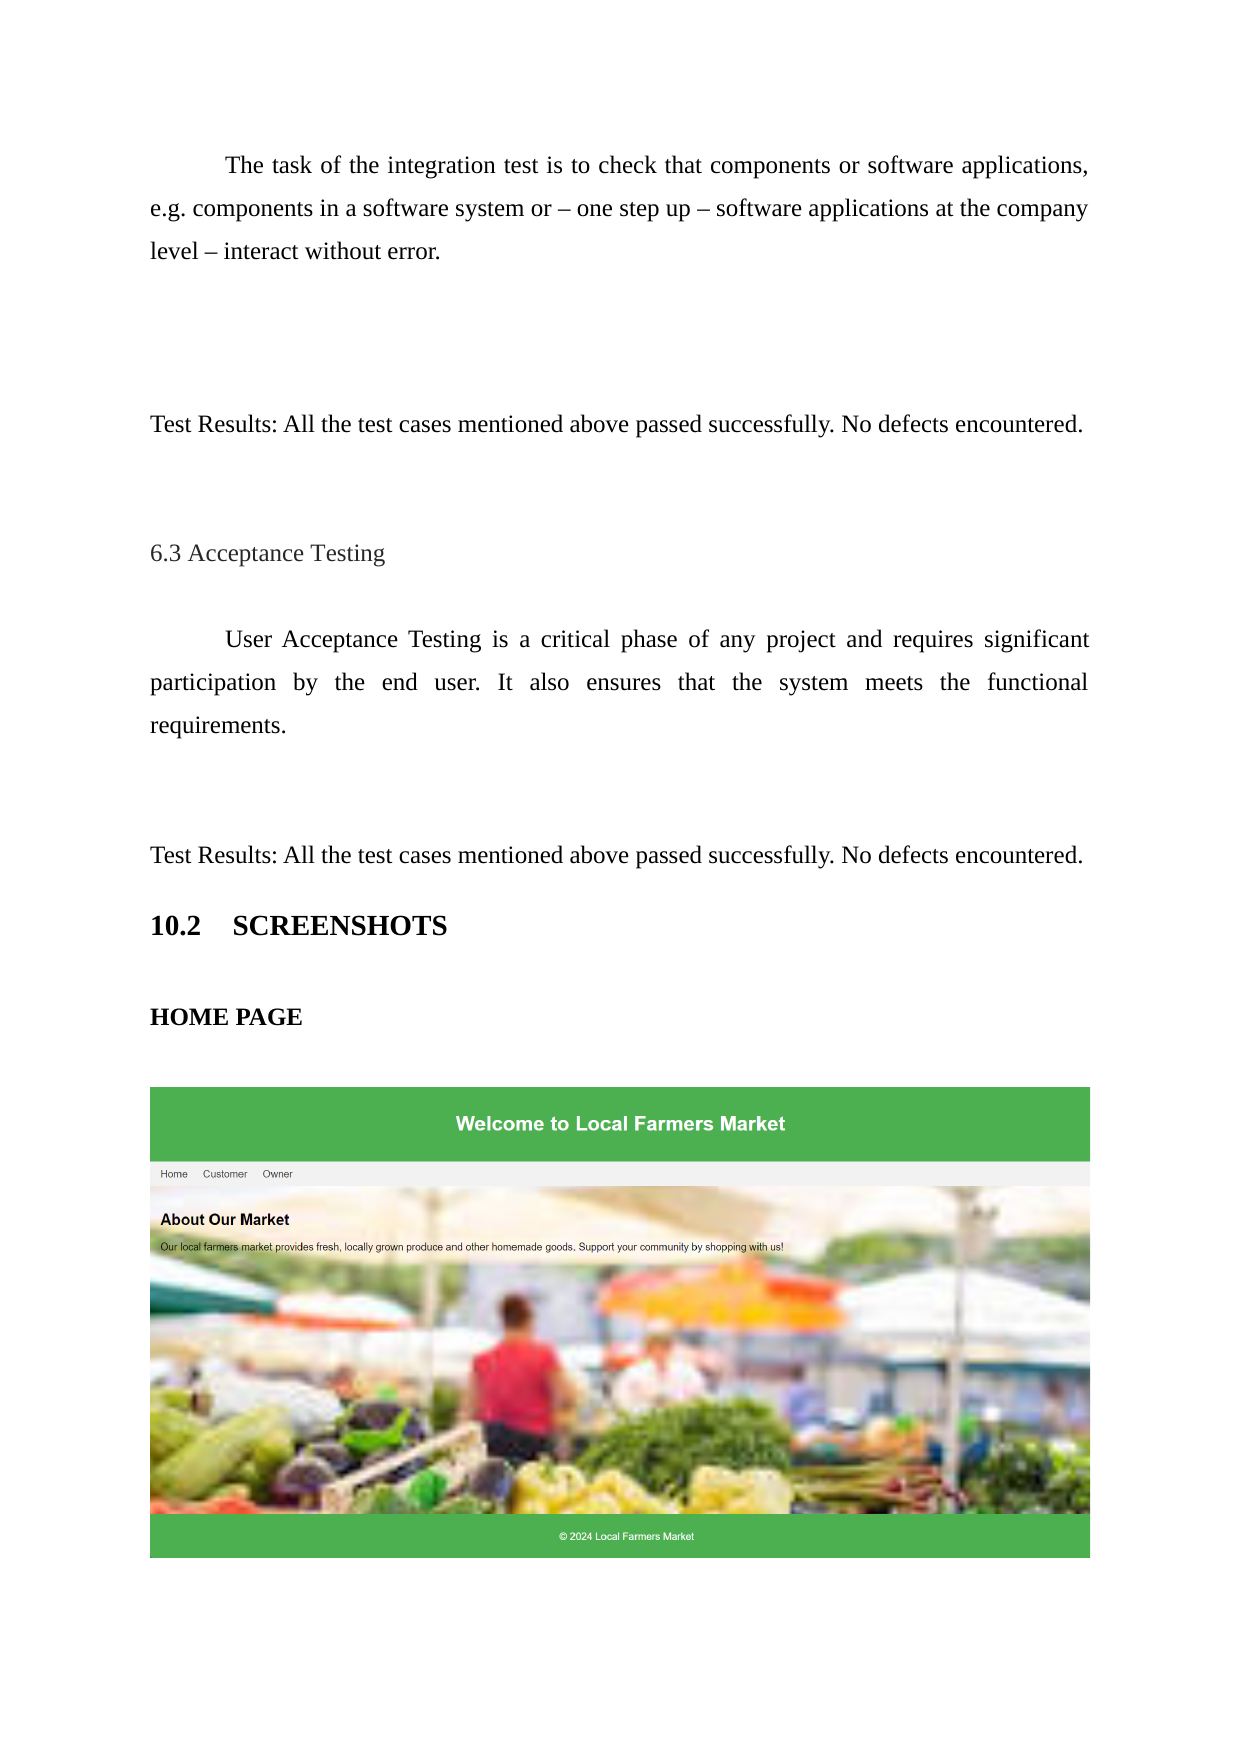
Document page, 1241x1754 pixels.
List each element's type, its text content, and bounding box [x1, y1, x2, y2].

text Test Results: All the test cases mentioned above passed successfully. No defects encountered. [150, 840, 1090, 869]
subtitle SCREENSHOTS [150, 908, 1090, 942]
text The task of the integration test is to check that components or software applications, e.g. components in a software system or – one step up – software applications at the company level – interact without error. [150, 150, 1090, 265]
text Test Results: All the test cases mentioned above passed successfully. No defects encountered. [150, 409, 1090, 437]
text HOME PAGE [150, 1002, 1090, 1030]
text User Acceptance Testing is a critical phase of any project and requires significant participation by the end user. It also ensures that the system meets the functional requirements. [150, 624, 1090, 739]
subtitle 6.3 Acceptance Testing [150, 538, 1090, 567]
picture [150, 1087, 1091, 1558]
